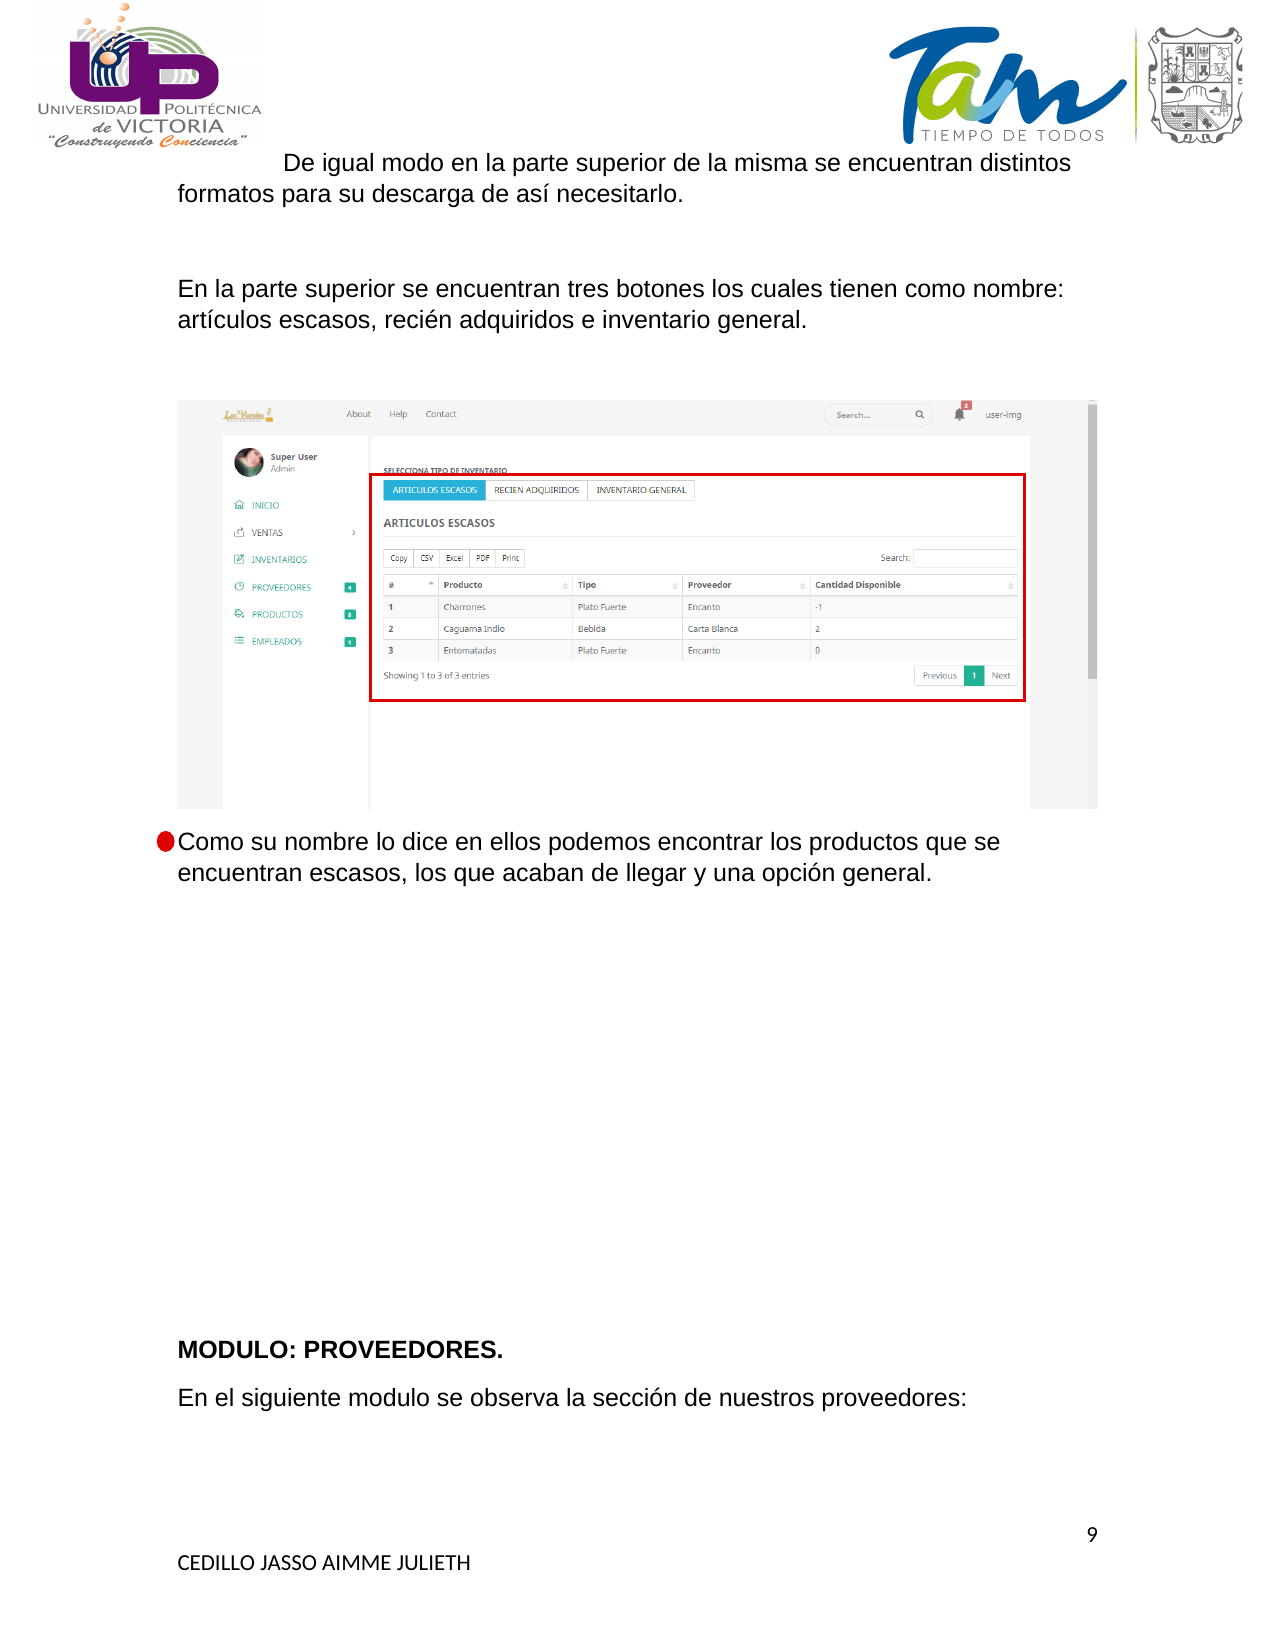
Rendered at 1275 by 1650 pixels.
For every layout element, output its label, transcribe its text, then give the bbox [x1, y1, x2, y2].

picture [889, 20, 1243, 146]
text Como su nombre lo dice en ellos podemos encontrar los productos que se encuentran escasos, los que acaban de llegar y una opción general. [177, 827, 1098, 887]
text En la parte superior se encuentran tres botones los cuales tienen como nombre: artículos escasos, recién adquiridos e inventario general. [177, 274, 1098, 334]
picture [177, 400, 1098, 809]
text De igual modo en la parte superior de la misma se encuentran distintos formatos para su descarga de así necesitarlo. [177, 148, 1098, 207]
picture [32, 0, 264, 150]
text En el siguiente modulo se observa la sección de nuestros proveedores: [177, 1383, 1098, 1412]
text MODULO: PROVEEDORES. [177, 1336, 1098, 1364]
